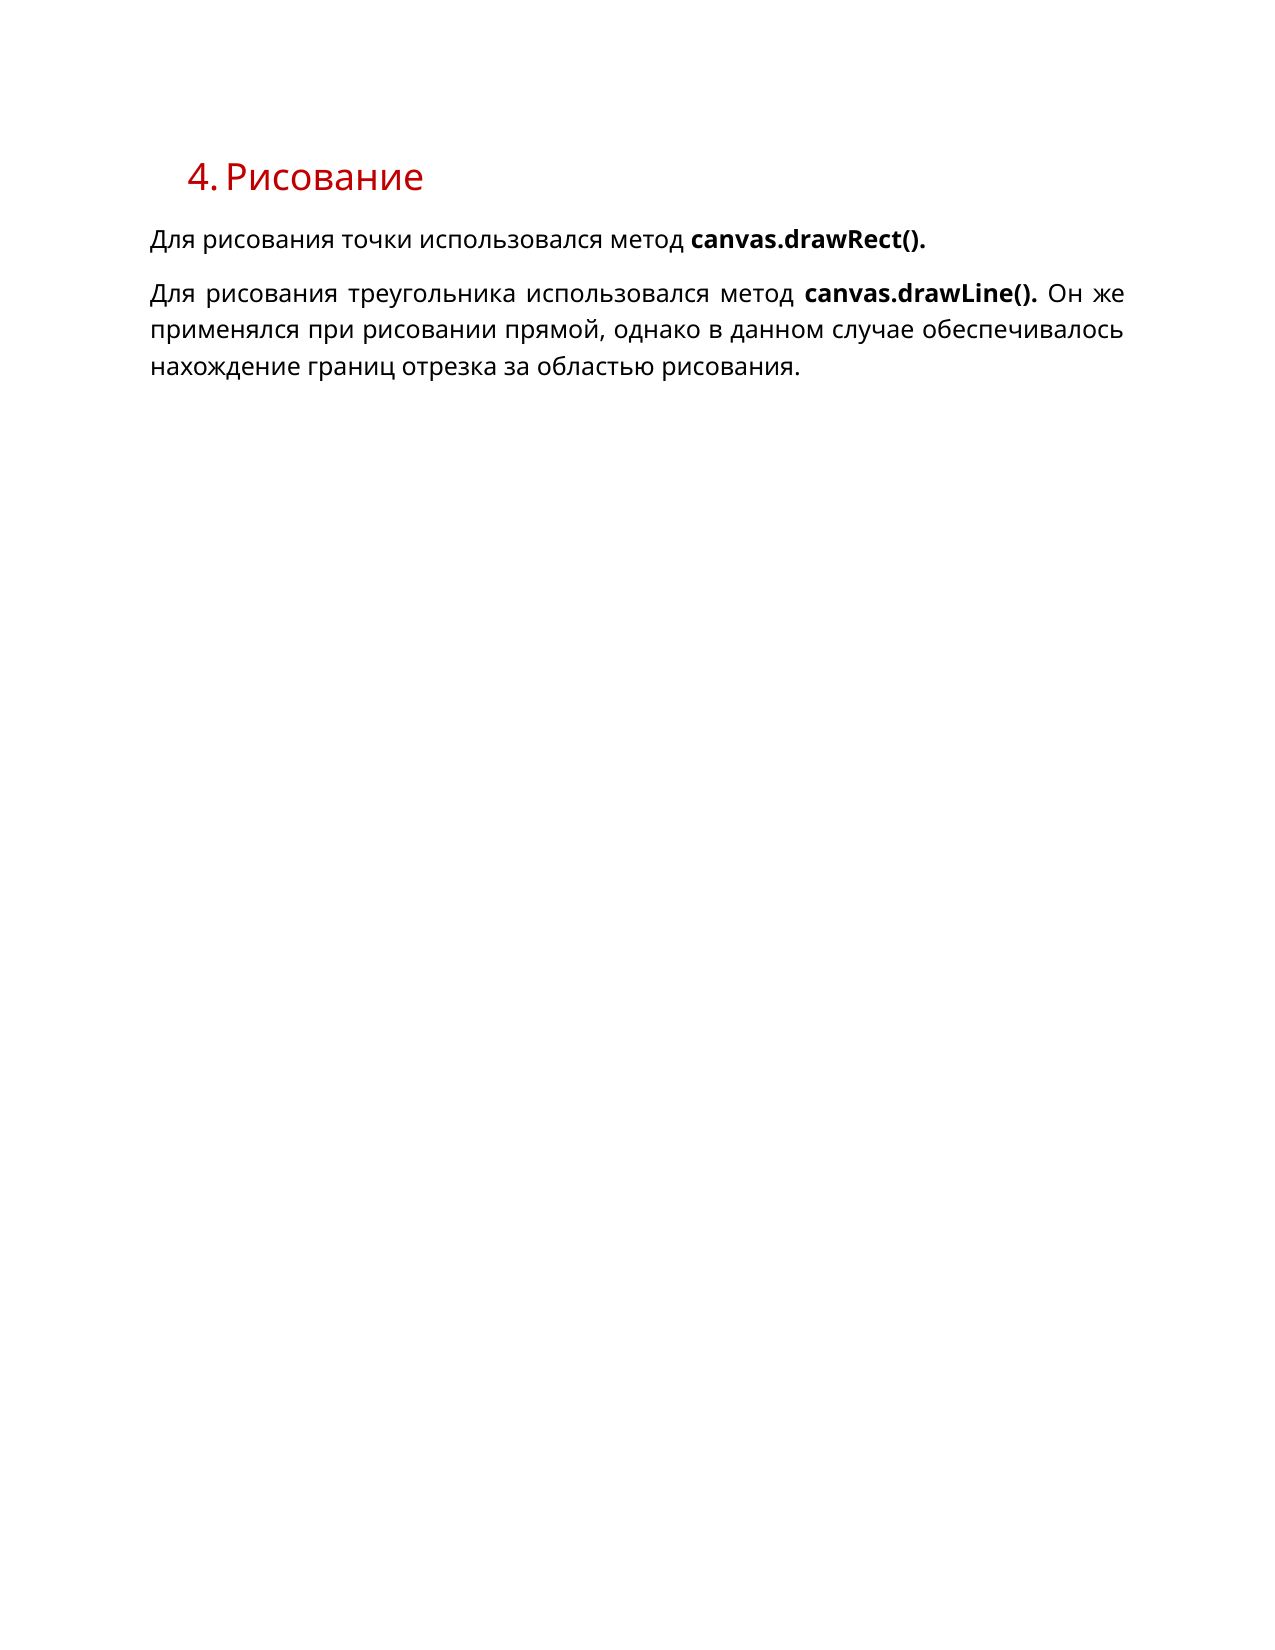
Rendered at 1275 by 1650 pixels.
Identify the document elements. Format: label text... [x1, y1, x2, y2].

list Рисование [187, 150, 1125, 201]
text Для рисования точки использовался метод canvas.drawRect(). [150, 222, 1125, 256]
text Для рисования треугольника использовался метод canvas.drawLine(). Он же применялся при рисовании прямой, однако в данном случае обеспечивалось нахождение границ отрезка за областью рисования. [150, 275, 1125, 383]
